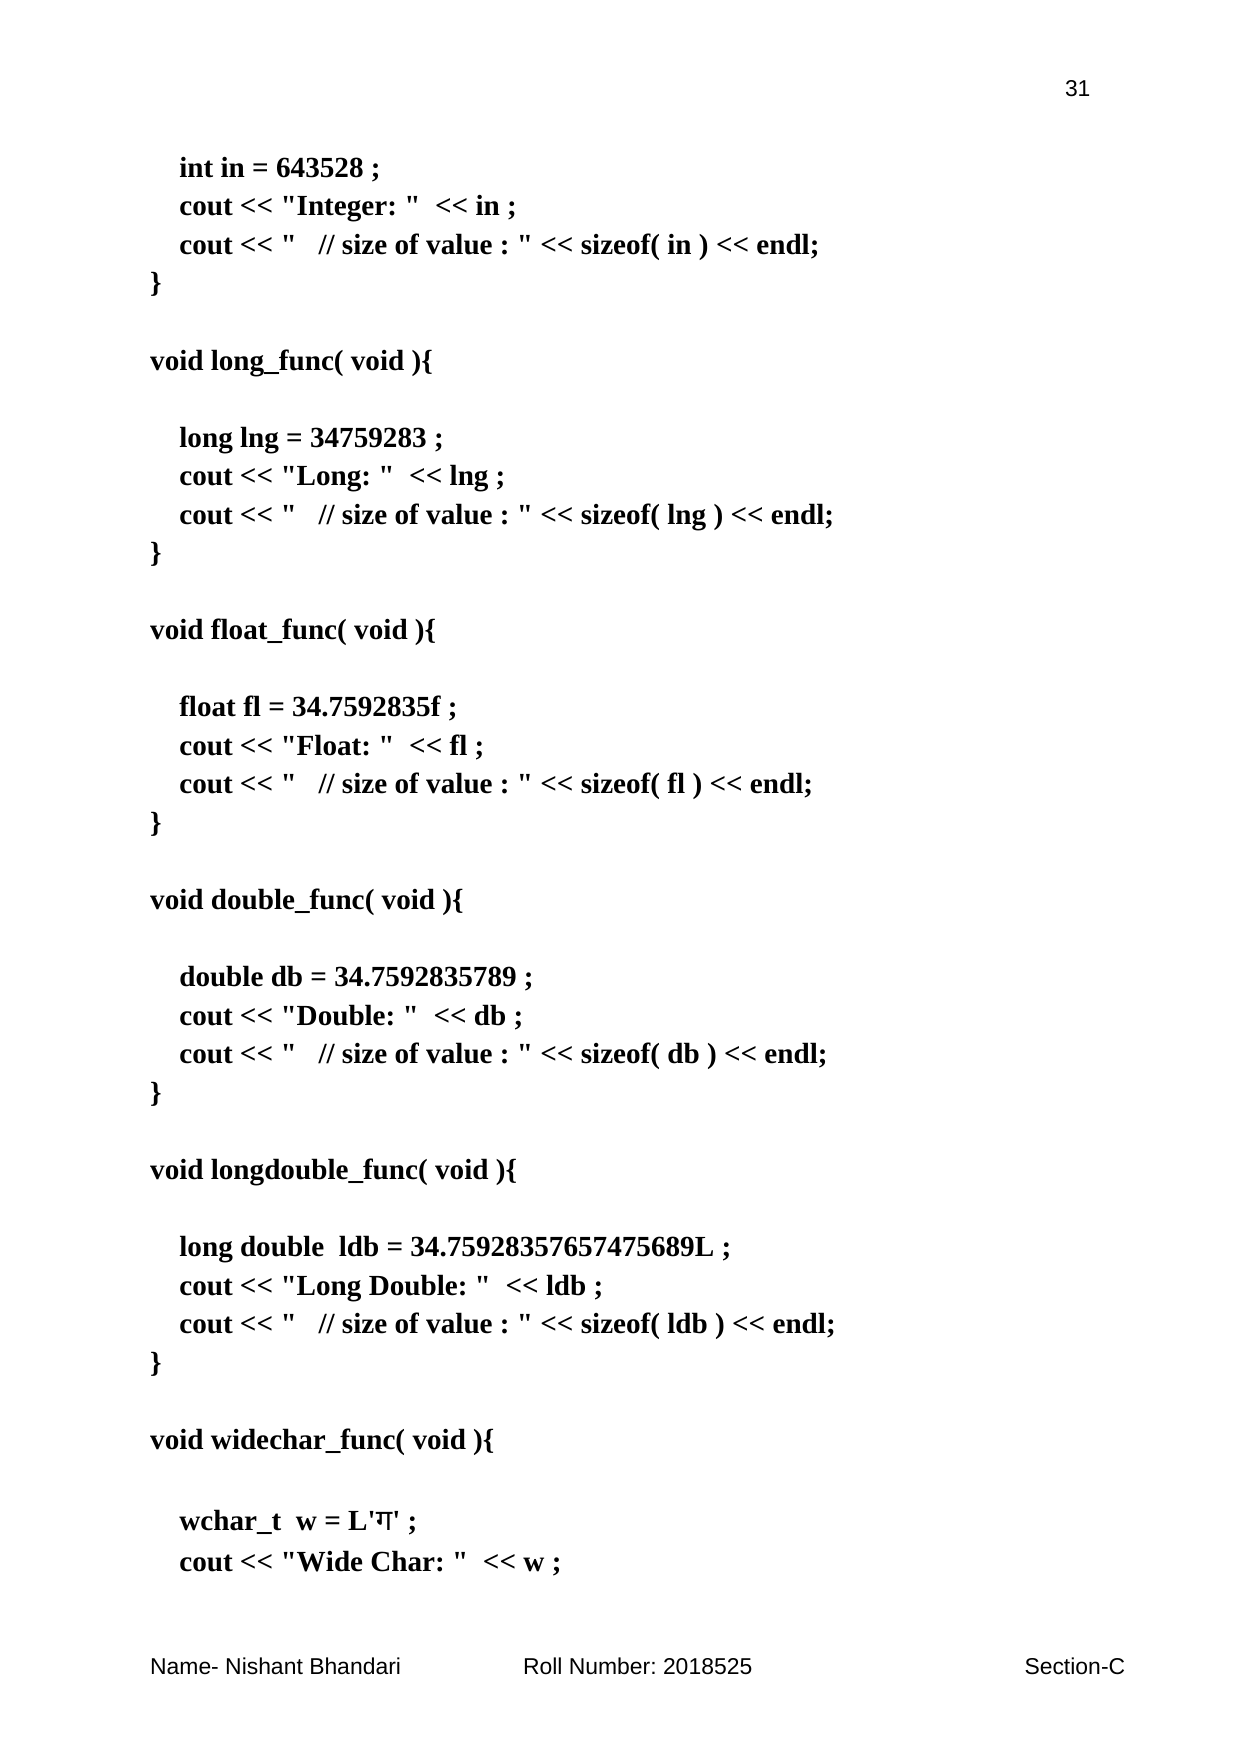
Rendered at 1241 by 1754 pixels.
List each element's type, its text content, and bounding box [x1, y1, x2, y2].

text void double_func( void ){ [150, 882, 1090, 916]
text cout << " // size of value : " << sizeof( lng ) << endl; [150, 497, 1090, 530]
text cout << " // size of value : " << sizeof( ldb ) << endl; [150, 1306, 1090, 1340]
text float fl = 34.7592835f ; [150, 689, 1090, 723]
text void float_func( void ){ [150, 612, 1090, 646]
text } [150, 266, 1090, 299]
text } [150, 805, 1090, 839]
text void widechar_func( void ){ [150, 1422, 1090, 1455]
text double db = 34.7592835789 ; [150, 959, 1090, 993]
text cout << "Wide Char: " << w ; [150, 1544, 1090, 1578]
text long double ldb = 34.75928357657475689L ; [150, 1229, 1090, 1263]
text cout << " // size of value : " << sizeof( fl ) << endl; [150, 767, 1090, 800]
text cout << "Long Double: " << ldb ; [150, 1268, 1090, 1301]
text } [150, 535, 1090, 569]
text void long_func( void ){ [150, 343, 1090, 376]
text cout << "Long: " << lng ; [150, 458, 1090, 492]
text wchar_t w = L'ग' ; [150, 1499, 1090, 1539]
text cout << " // size of value : " << sizeof( in ) << endl; [150, 227, 1090, 261]
text } [150, 1345, 1090, 1378]
text cout << "Integer: " << in ; [150, 188, 1090, 222]
text cout << "Float: " << fl ; [150, 728, 1090, 762]
text void longdouble_func( void ){ [150, 1152, 1090, 1186]
text long lng = 34759283 ; [150, 420, 1090, 453]
text cout << " // size of value : " << sizeof( db ) << endl; [150, 1036, 1090, 1070]
text cout << "Double: " << db ; [150, 998, 1090, 1031]
text int in = 643528 ; [150, 150, 1090, 183]
text } [150, 1075, 1090, 1108]
